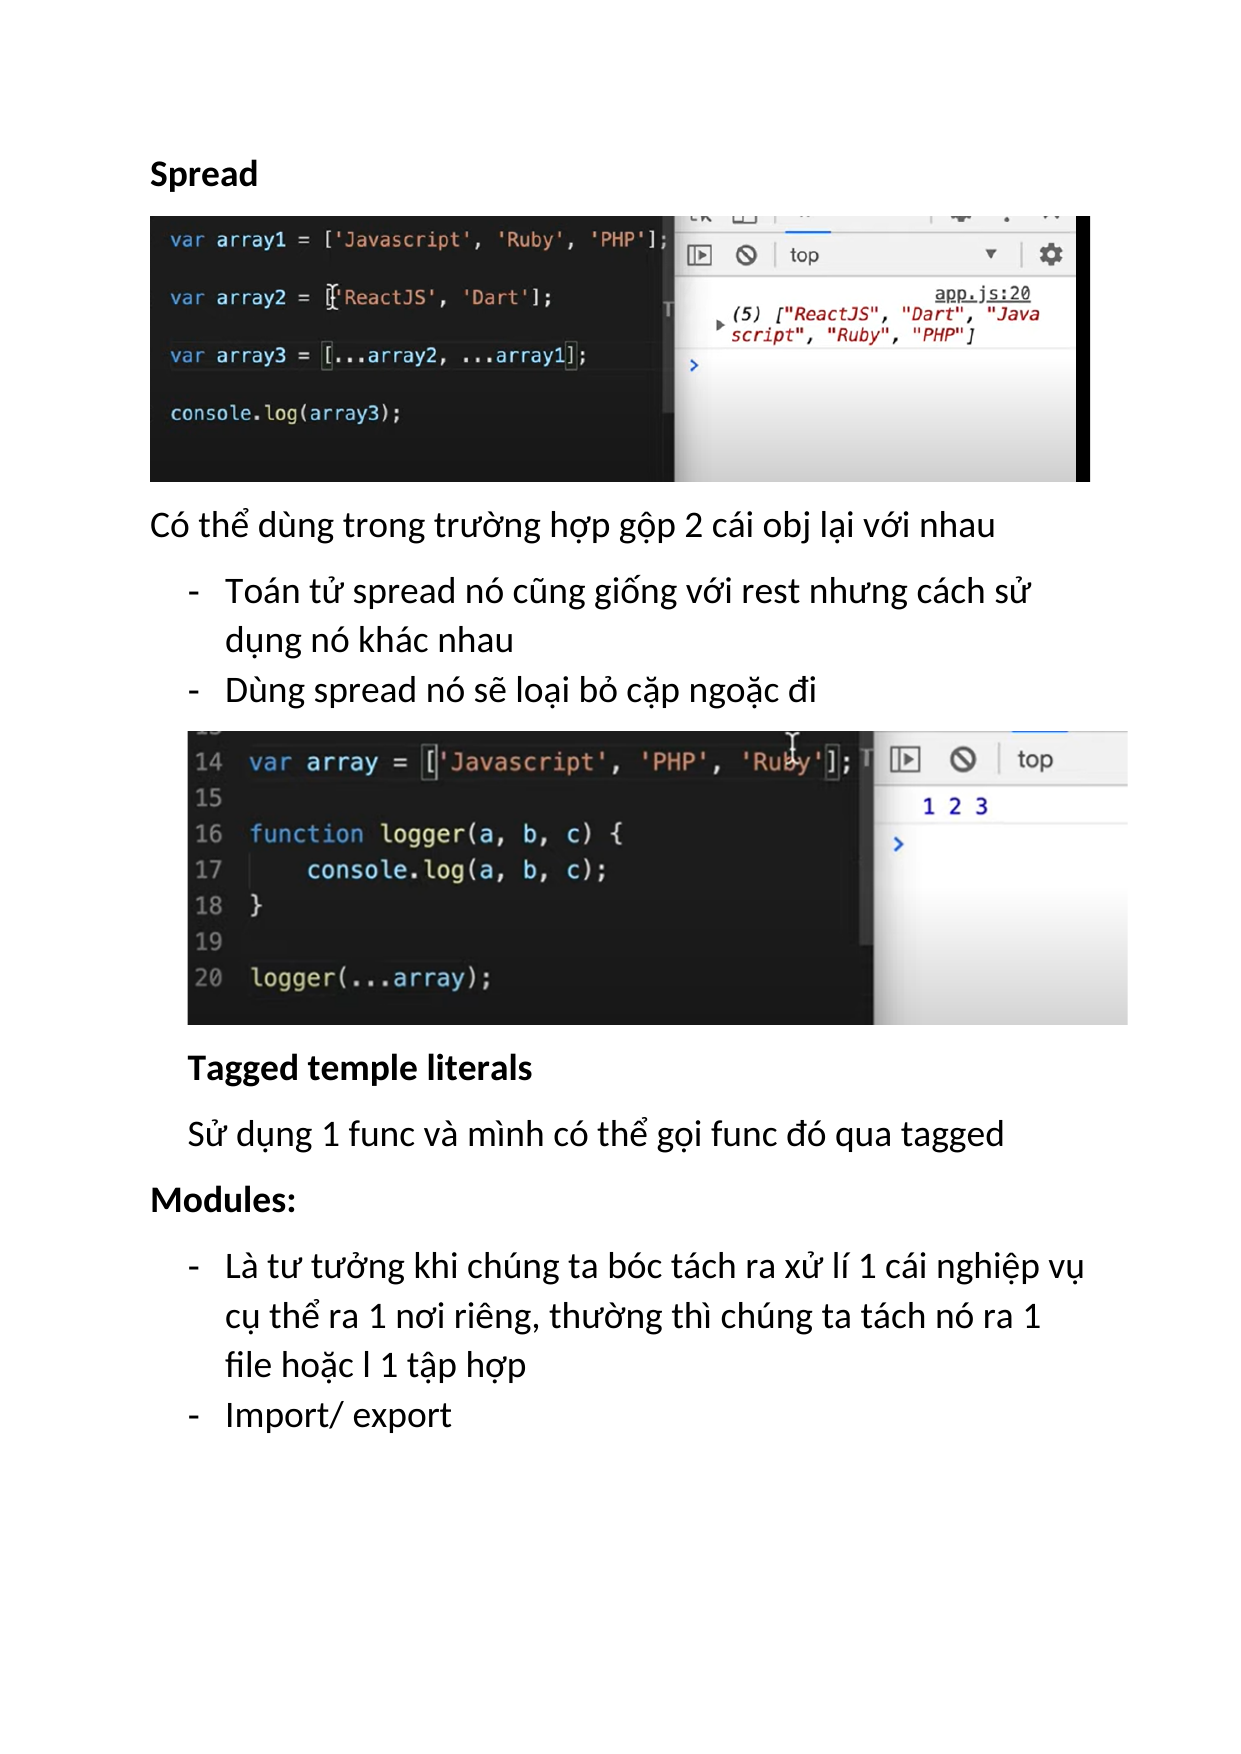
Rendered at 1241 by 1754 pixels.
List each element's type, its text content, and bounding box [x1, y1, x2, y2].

text Modules: [150, 1176, 1090, 1222]
text Spread [150, 150, 1090, 196]
picture [150, 216, 1091, 482]
text Tagged temple literals [187, 1044, 1090, 1089]
text Có thể dùng trong trường hợp gộp 2 cái obj lại với nhau [150, 501, 1090, 546]
list Toán tử spread nó cũng giống với rest nhưng cách sử dụng nó khác nhau [187, 567, 1090, 662]
list Dùng spread nó sẽ loại bỏ cặp ngoặc đi [187, 666, 1090, 712]
list Là tư tưởng khi chúng ta bóc tách ra xử lí 1 cái nghiệp vụ cụ thể ra 1 nơi riêng, thường thì chúng ta tách nó ra 1 file hoặc l 1 tập hợp [187, 1242, 1090, 1387]
text Sử dụng 1 func và mình có thể gọi func đó qua tagged [187, 1110, 1090, 1156]
list Import/ export [187, 1391, 1090, 1436]
picture [187, 731, 1128, 1025]
